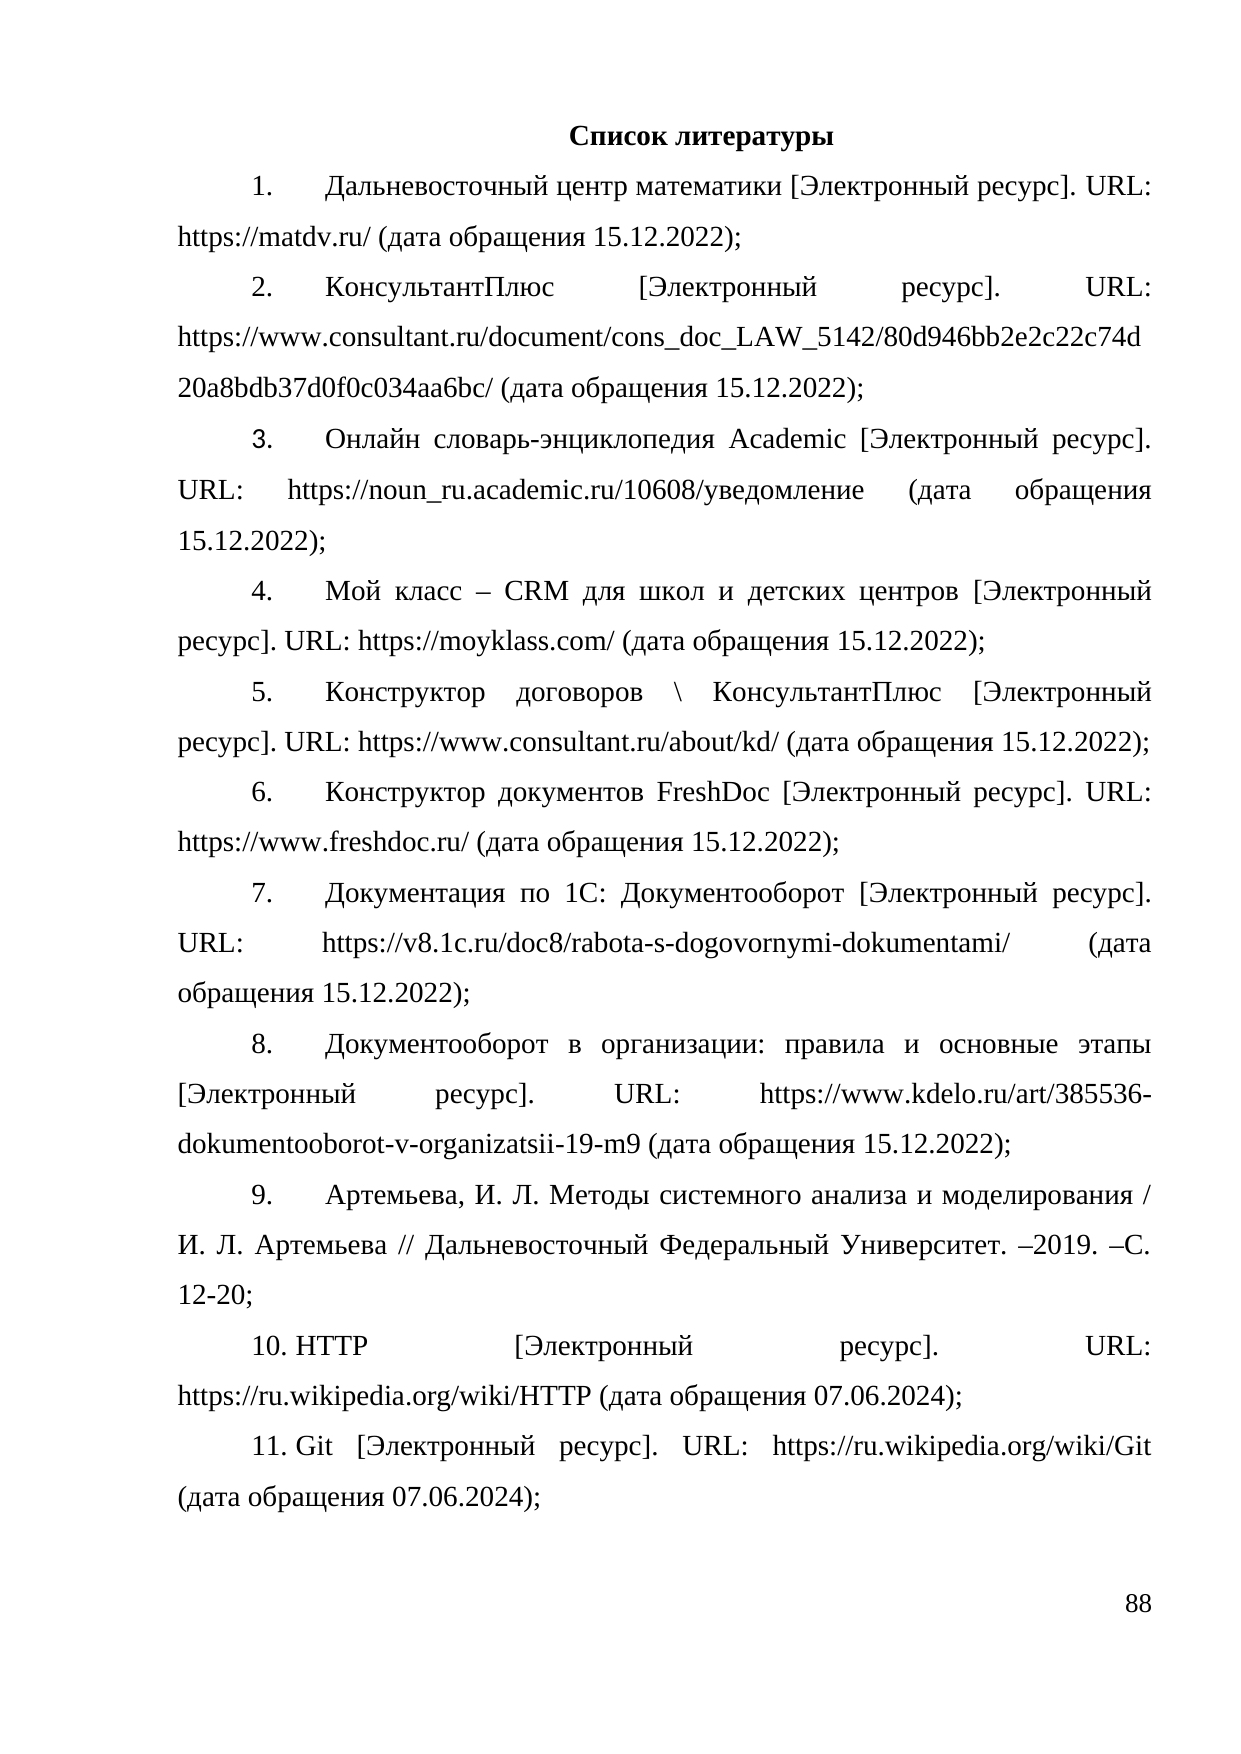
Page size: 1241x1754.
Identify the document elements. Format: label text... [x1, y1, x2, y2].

list Мой класс – CRM для школ и детских центров [Электронный ресурс]. URL: https://moyklass.com/ (дата обращения 15.12.2022); [177, 573, 1152, 657]
list Конструктор договоров \ КонсультантПлюс [Электронный ресурс]. URL: https://www.consultant.ru/about/kd/ (дата обращения 15.12.2022); [177, 674, 1152, 757]
subtitle Список литературы [177, 118, 1152, 152]
list Конструктор документов FreshDoc [Электронный ресурс]. URL: https://www.freshdoc.ru/ (дата обращения 15.12.2022); [177, 774, 1152, 858]
list Артемьева, И. Л. Методы системного анализа и моделирования / И. Л. Артемьева // Дальневосточный Федеральный Университет. –2019. –С. 12-20; [177, 1177, 1152, 1311]
list Дальневосточный центр математики [Электронный ресурс]. URL: https://matdv.ru/ (дата обращения 15.12.2022); [177, 168, 1152, 252]
list КонсультантПлюс [Электронный ресурс]. URL: https://www.consultant.ru/document/cons_doc_LAW_5142/80d946bb2e2c22c74d20a8bdb37d0f0c034aa6bc/ (дата обращения 15.12.2022); [177, 269, 1152, 403]
list Онлайн словарь-энциклопедия Academic [Электронный ресурс]. URL: https://noun_ru.academic.ru/10608/уведомление (дата обращения 15.12.2022); [177, 420, 1152, 556]
list Документооборот в организации: правила и основные этапы [Электронный ресурс]. URL: https://www.kdelo.ru/art/385536-dokumentooborot-v-organizatsii-19-m9 (дата обращения 15.12.2022); [177, 1026, 1152, 1160]
list HTTP [Электронный ресурс]. URL: https://ru.wikipedia.org/wiki/HTTP (дата обращения 07.06.2024); [177, 1328, 1152, 1412]
list Git [Электронный ресурс]. URL: https://ru.wikipedia.org/wiki/Git (дата обращения 07.06.2024); [177, 1428, 1152, 1512]
list Документация по 1С: Документооборот [Электронный ресурс]. URL: https://v8.1c.ru/doc8/rabota-s-dogovornymi-dokumentami/ (дата обращения 15.12.2022); [177, 875, 1152, 1009]
